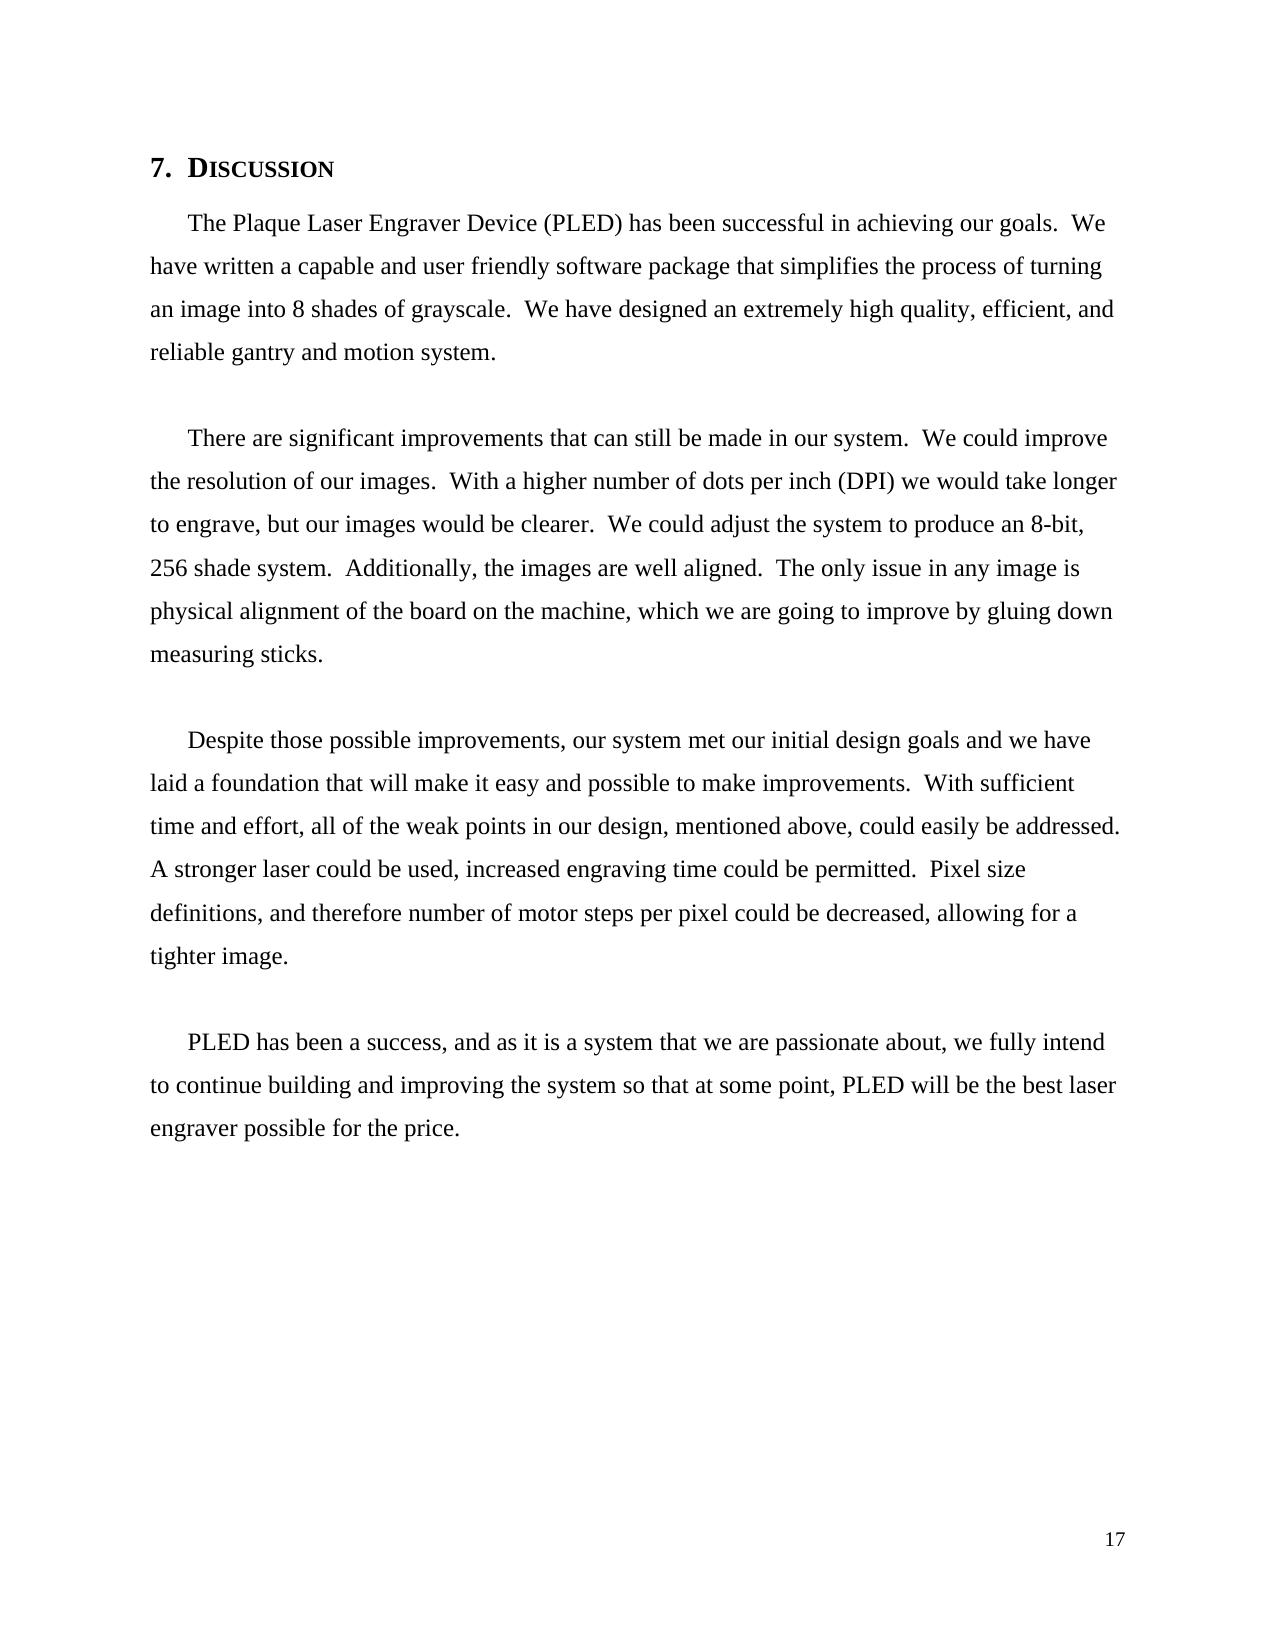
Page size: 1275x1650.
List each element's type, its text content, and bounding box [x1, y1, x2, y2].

text There are significant improvements that can still be made in our system. We could improve the resolution of our images. With a higher number of dots per inch (DPI) we would take longer to engrave, but our images would be clearer. We could adjust the system to produce an 8-bit, 256 shade system. Additionally, the images are well aligned. The only issue in any image is physical alignment of the board on the machine, which we are going to improve by gluing down measuring sticks. [150, 423, 1125, 668]
text Despite those possible improvements, our system met our initial design goals and we have laid a foundation that will make it easy and possible to make improvements. With sufficient time and effort, all of the weak points in our design, mentioned above, could easily be addressed. A stronger laser could be used, increased engraving time could be permitted. Pixel size definitions, and therefore number of motor steps per pixel could be decreased, allowing for a tighter image. [150, 725, 1125, 969]
subtitle Discussion [150, 150, 1125, 183]
text The Plaque Laser Engraver Device (PLED) has been successful in achieving our goals. We have written a capable and user friendly software package that simplifies the process of turning an image into 8 shades of grayscale. We have designed an extremely high quality, efficient, and reliable gantry and motion system. [150, 208, 1125, 366]
text PLED has been a success, and as it is a system that we are passionate about, we fully intend to continue building and improving the system so that at some point, PLED will be the best laser engraver possible for the price. [150, 1027, 1125, 1142]
